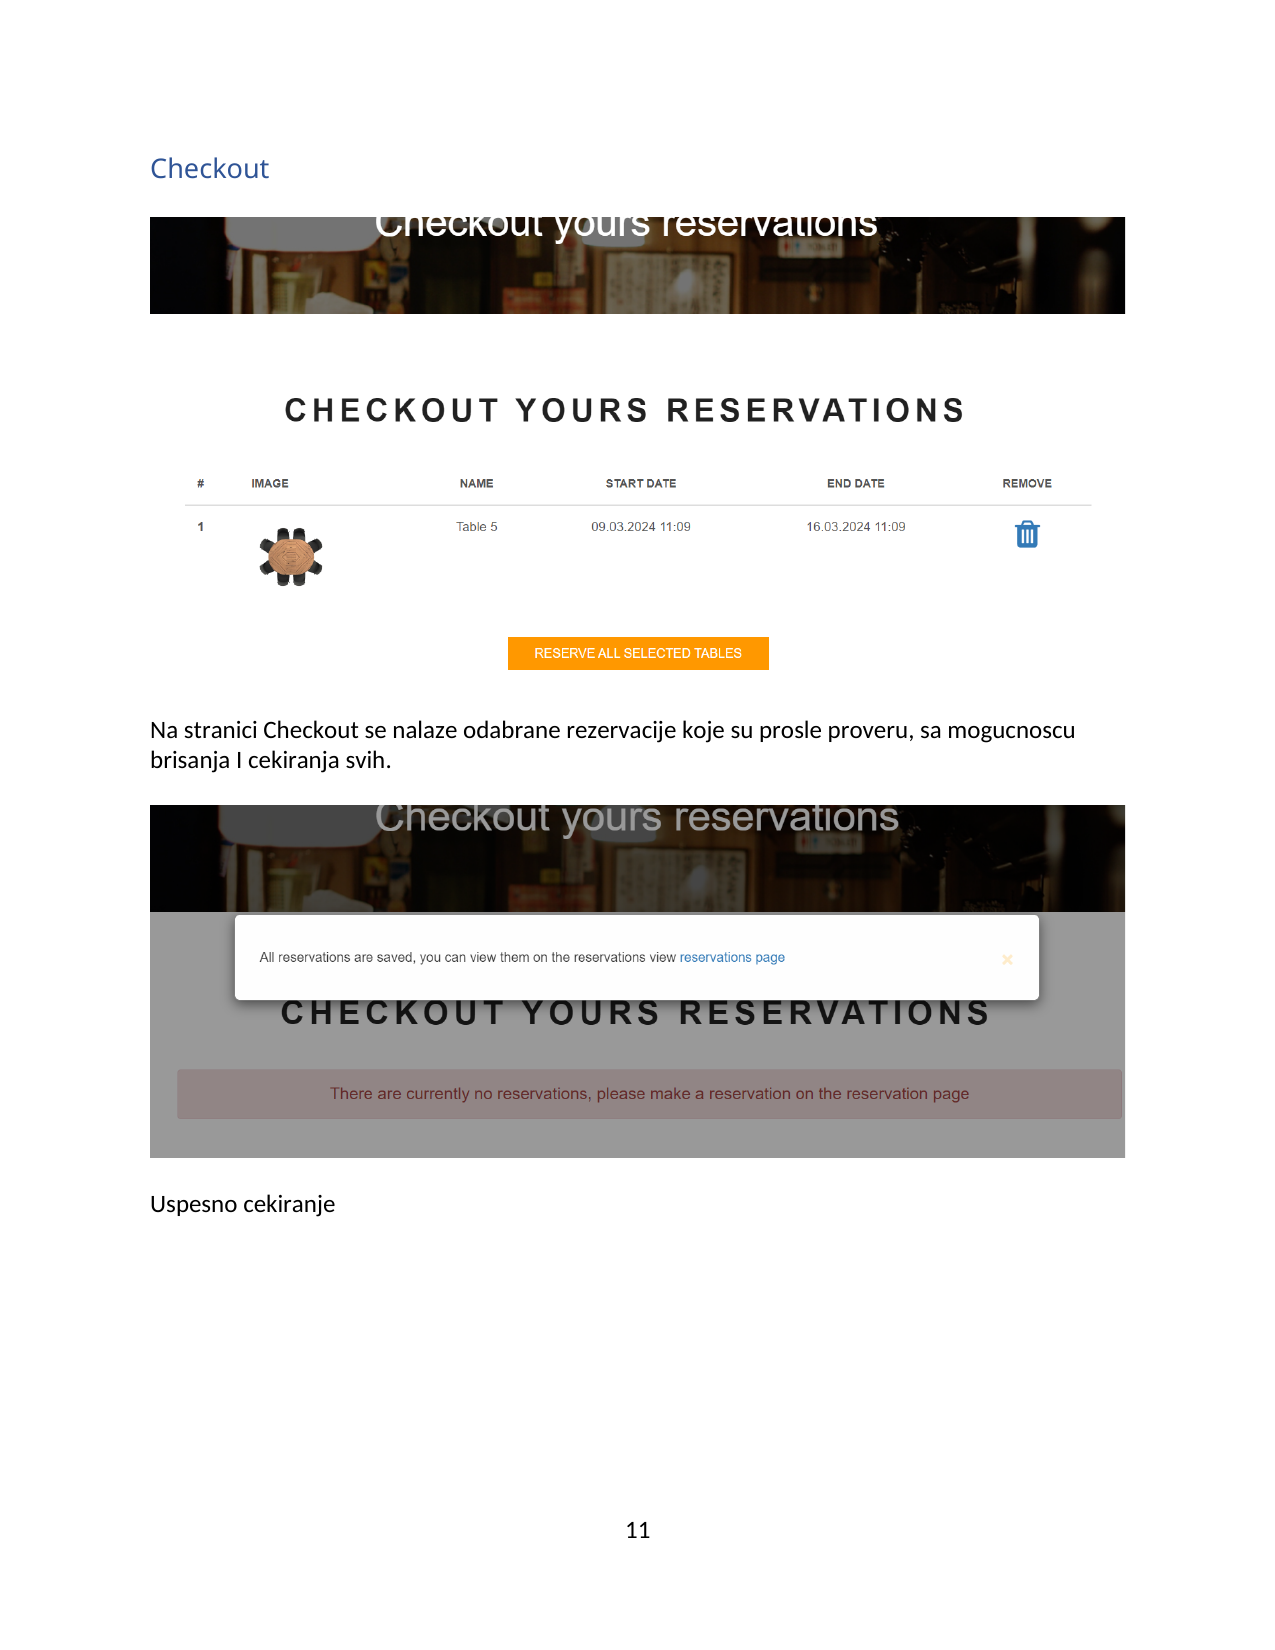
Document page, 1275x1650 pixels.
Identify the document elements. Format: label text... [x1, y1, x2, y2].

text Uspesno cekiranje [150, 1188, 1125, 1219]
subtitle Checkout [150, 150, 1125, 187]
picture [150, 217, 1125, 714]
picture [150, 805, 1125, 1158]
text Na stranici Checkout se nalaze odabrane rezervacije koje su prosle proveru, sa mogucnoscu brisanja I cekiranja svih. [150, 714, 1125, 775]
